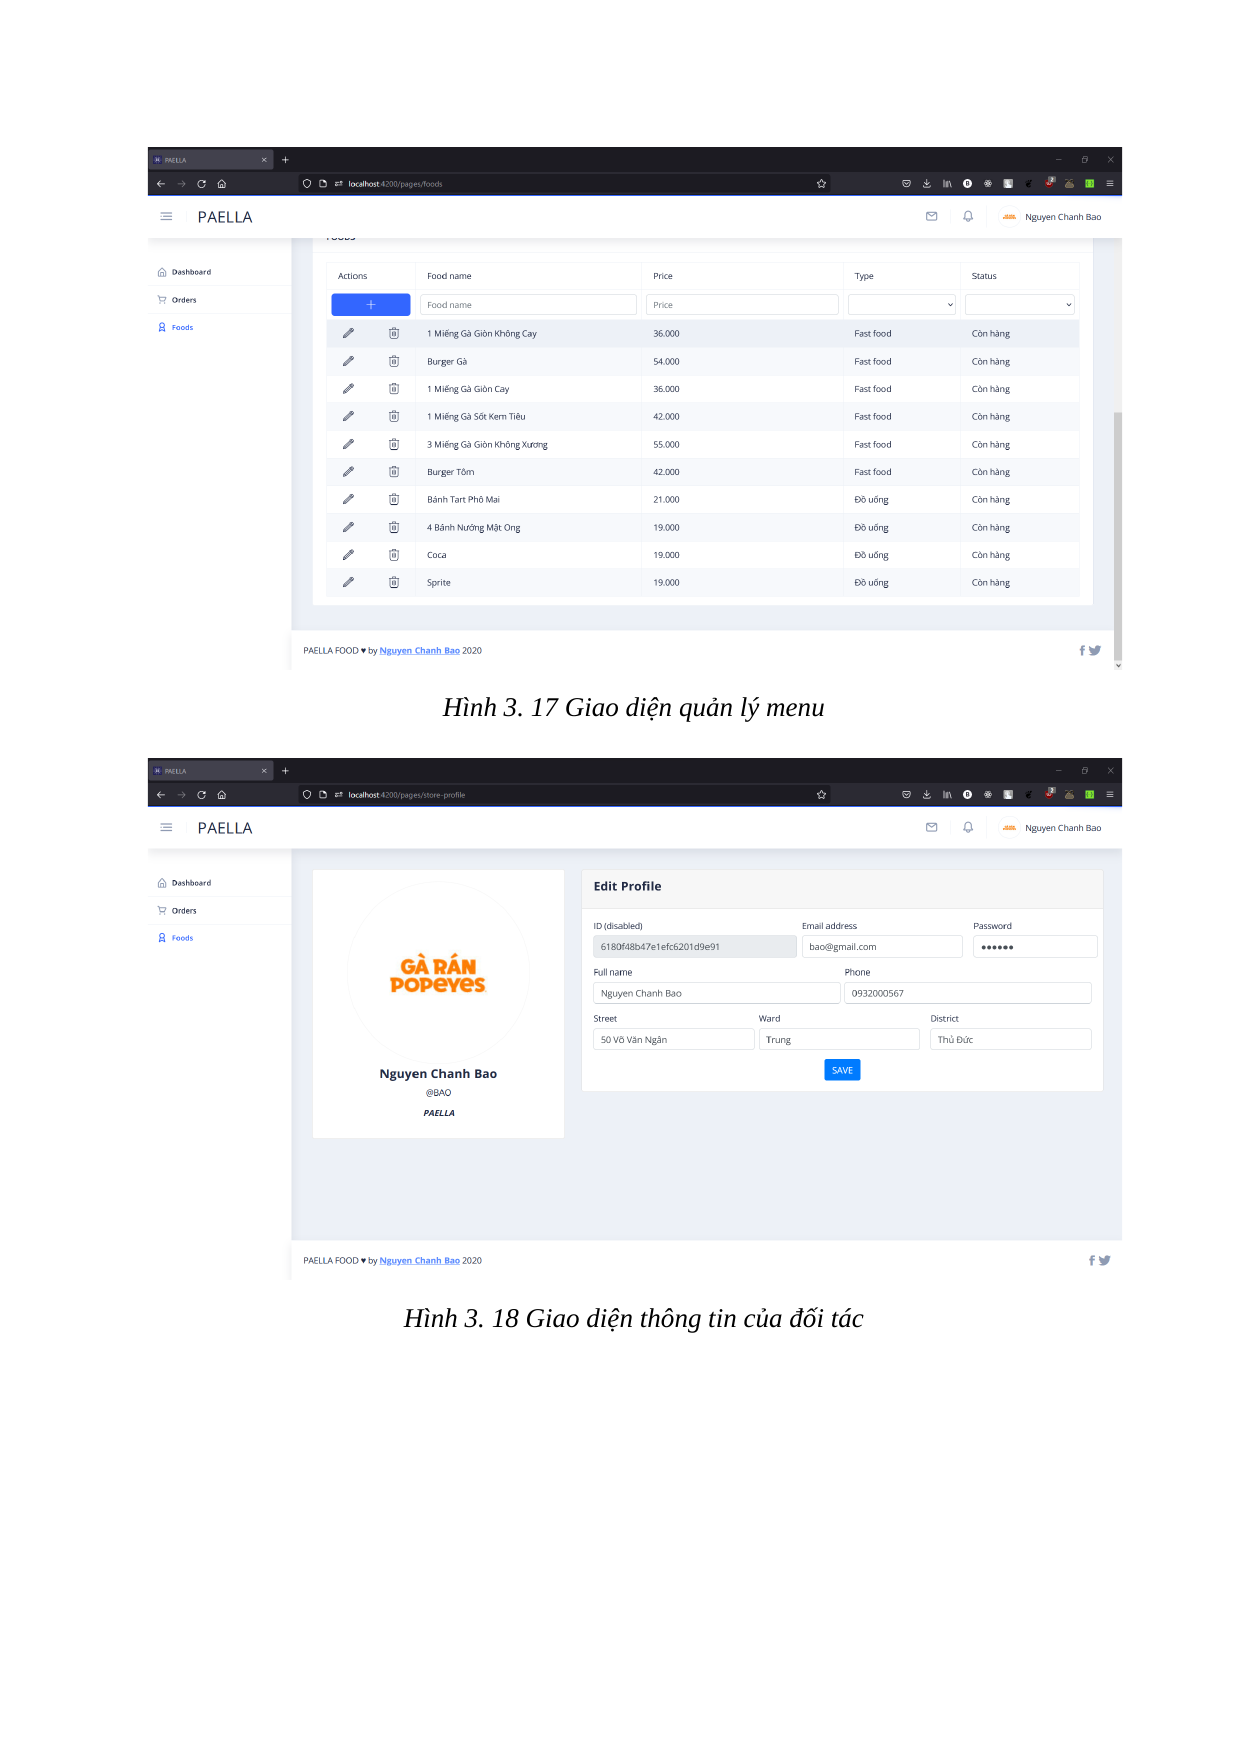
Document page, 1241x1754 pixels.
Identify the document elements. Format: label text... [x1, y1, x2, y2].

text Hình 3. 17 Giao diện quản lý menu [148, 691, 1122, 722]
picture [147, 147, 1123, 670]
picture [147, 758, 1123, 1280]
text Hình 3. 18 Giao diện thông tin của đối tác [148, 1302, 1122, 1333]
